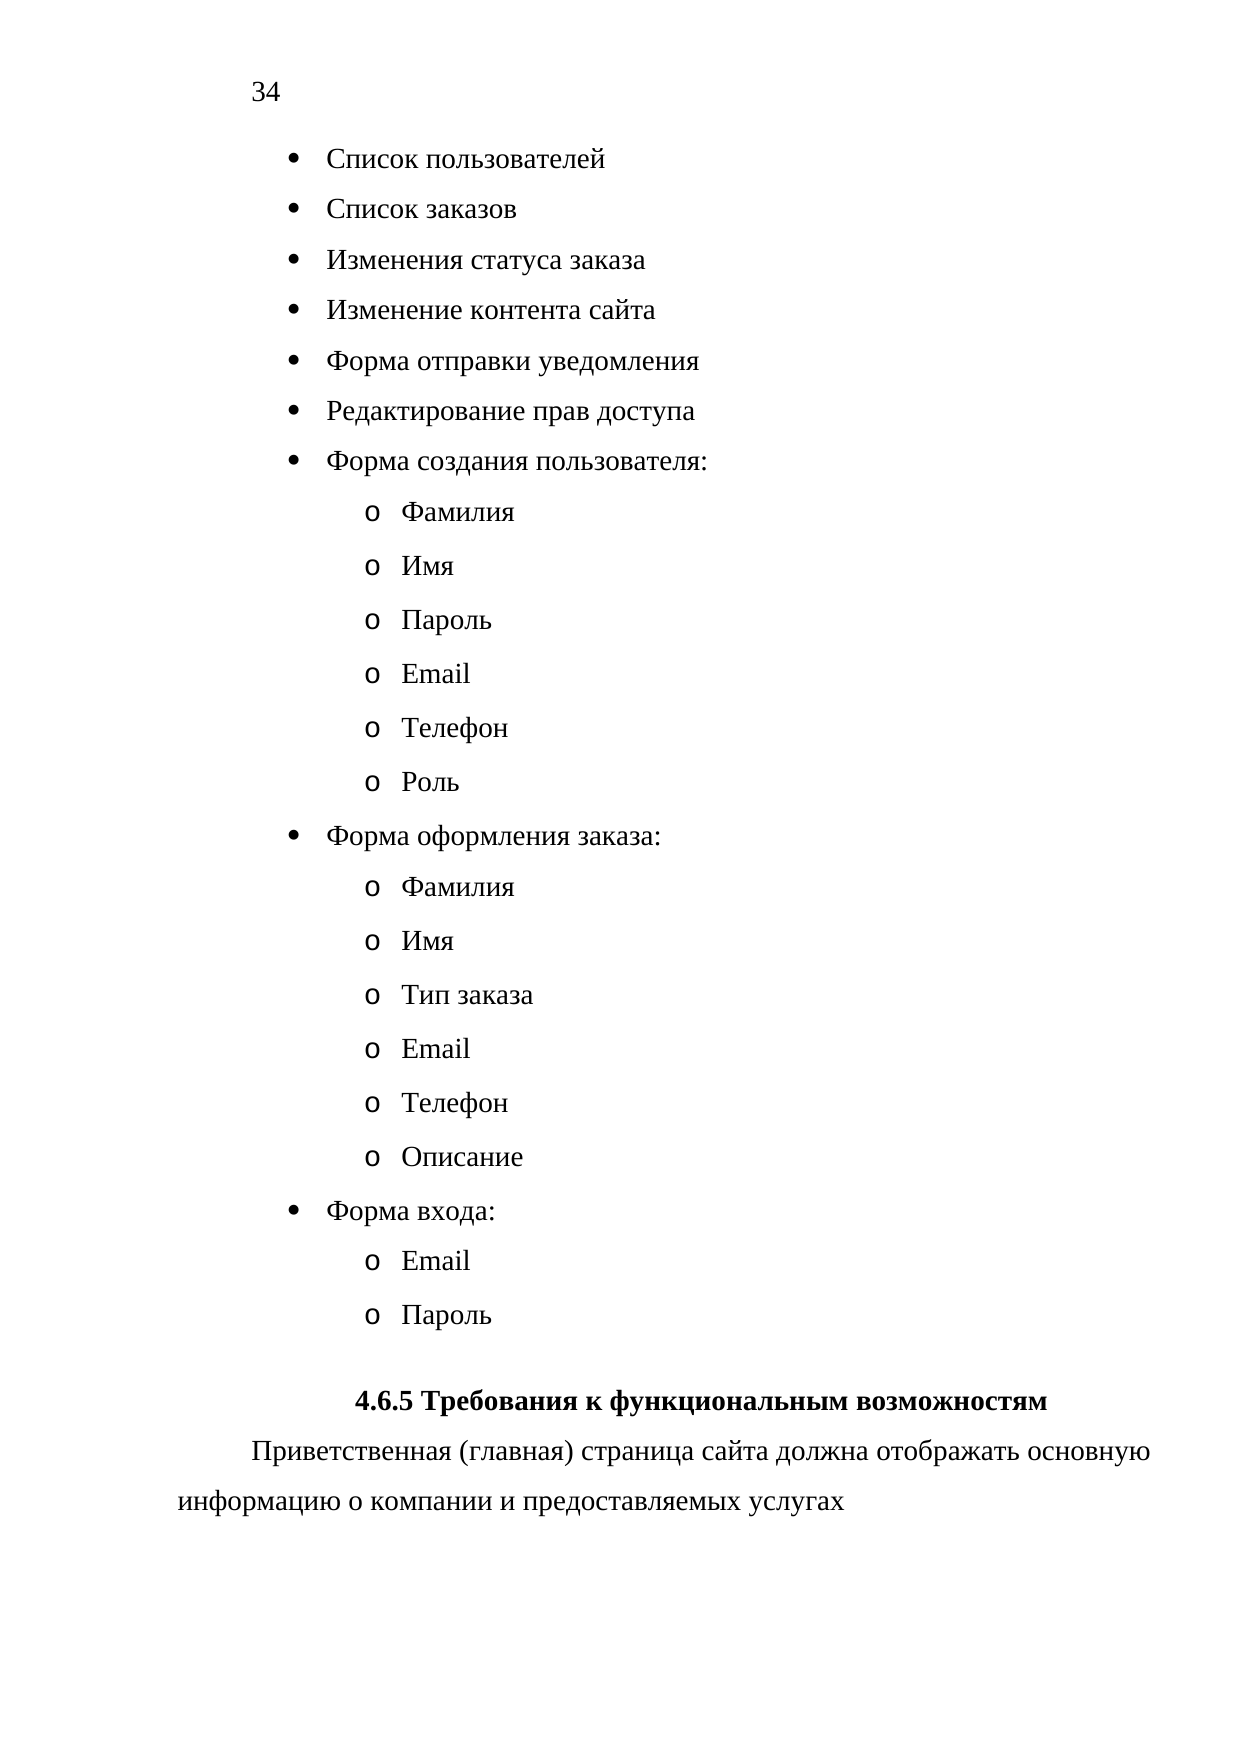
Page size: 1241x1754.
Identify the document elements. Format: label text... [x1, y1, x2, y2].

list Список заказов [288, 191, 1152, 225]
list Фамилия [363, 494, 1152, 530]
text Приветственная (главная) страница сайта должна отображать основную информацию о компании и предоставляемых услугах [177, 1433, 1152, 1517]
list Пароль [363, 1297, 1152, 1333]
list Имя [363, 923, 1152, 959]
list Описание [363, 1139, 1152, 1175]
list Роль [363, 764, 1152, 800]
list Список пользователей [288, 141, 1152, 174]
list Телефон [363, 710, 1152, 746]
list Email [363, 1031, 1152, 1067]
list Изменения статуса заказа [288, 242, 1152, 275]
subtitle 4.6.5 Требования к функциональным возможностям [177, 1383, 1152, 1416]
list Фамилия [363, 869, 1152, 905]
list Форма оформления заказа: [288, 818, 1152, 852]
list Email [363, 656, 1152, 692]
list Форма создания пользователя: [288, 443, 1152, 477]
list Пароль [363, 602, 1152, 638]
list Имя [363, 548, 1152, 584]
list Email [363, 1243, 1152, 1279]
list Редактирование прав доступа [288, 393, 1152, 427]
list Форма входа: [288, 1193, 1152, 1227]
list Изменение контента сайта [288, 292, 1152, 326]
list Форма отправки уведомления [288, 343, 1152, 376]
list Тип заказа [363, 977, 1152, 1013]
list Телефон [363, 1085, 1152, 1121]
